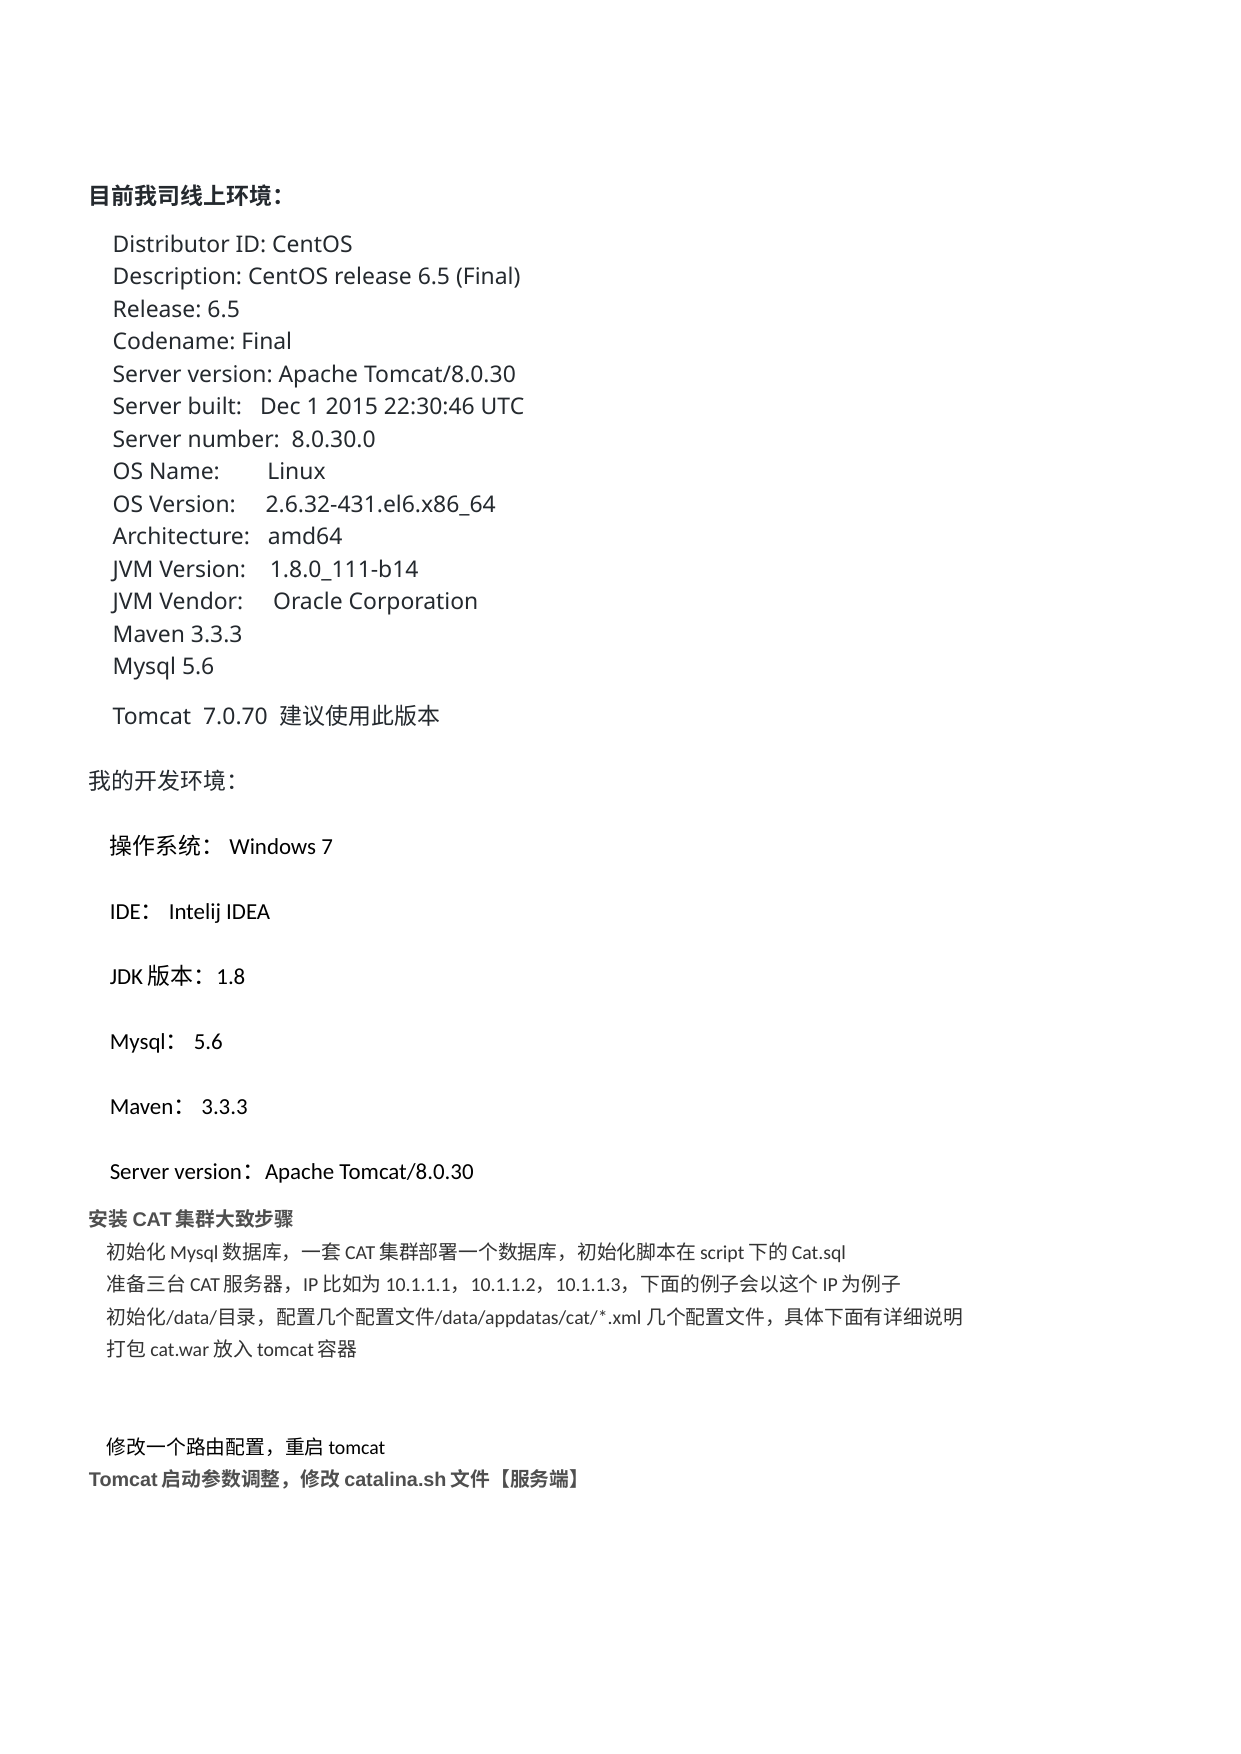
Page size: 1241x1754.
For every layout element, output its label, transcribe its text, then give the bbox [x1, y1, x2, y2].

text 修改一个路由配置，重启tomcat [89, 1429, 1053, 1462]
text Tomcat启动参数调整，修改 catalina.sh文件【服务端】 [89, 1462, 1053, 1494]
text Distributor ID: CentOS Description: CentOS release 6.5 (Final) Release: 6.5 Codename: Final Server version: Apache Tomcat/8.0.30 Server built: Dec 1 2015 22:30:46 UTC Server number: 8.0.30.0 OS Name: Linux OS Version: 2.6.32-431.el6.x86_64 Architecture: amd64 JVM Version: 1.8.0_111-b14 JVM Vendor: Oracle Corporation Maven 3.3.3 Mysql 5.6 Tomcat 7.0.70 建议使用此版本 [89, 227, 1053, 747]
text 目前我司线上环境： [89, 162, 1053, 227]
text 操作系统： Windows 7 IDE： Intelij IDEA JDK版本：1.8 Mysql： 5.6 Maven： 3.3.3 Server version：Apache Tomcat/8.0.30 [89, 812, 1053, 1202]
text 安装CAT集群大致步骤 [89, 1202, 1053, 1234]
text 初始化Mysql数据库，一套CAT集群部署一个数据库，初始化脚本在script下的Cat.sql 准备三台CAT服务器，IP比如为10.1.1.1，10.1.1.2，10.1.1.3，下面的例子会以这个IP为例子 初始化/data/目录，配置几个配置文件/data/appdatas/cat/*.xml 几个配置文件，具体下面有详细说明 打包cat.war 放入tomcat容器 [89, 1234, 1053, 1364]
text 我的开发环境： [89, 747, 1053, 812]
